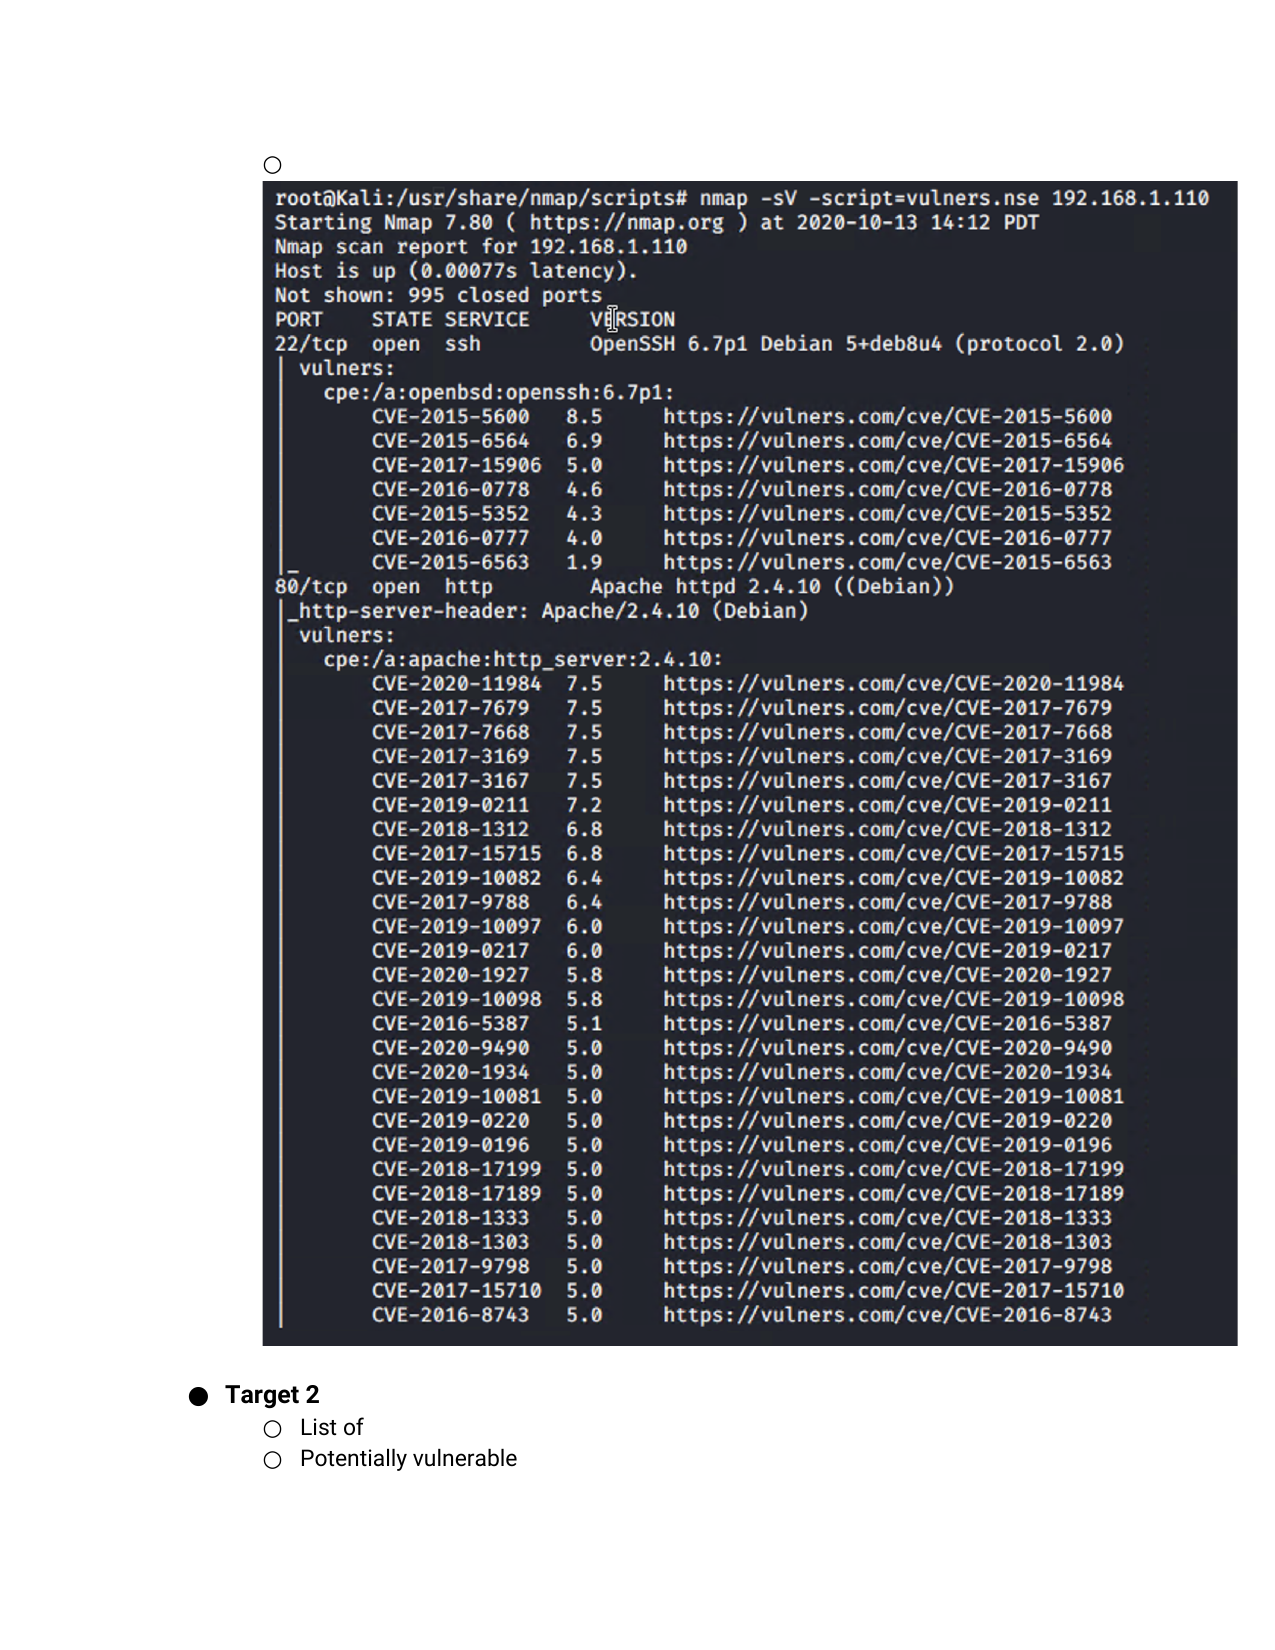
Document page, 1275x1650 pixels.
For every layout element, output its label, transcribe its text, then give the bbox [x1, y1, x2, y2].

picture [262, 181, 1238, 1346]
list List of [262, 1414, 1125, 1441]
list Potentially vulnerable [262, 1445, 1125, 1472]
list Target 2 [187, 1380, 1125, 1409]
